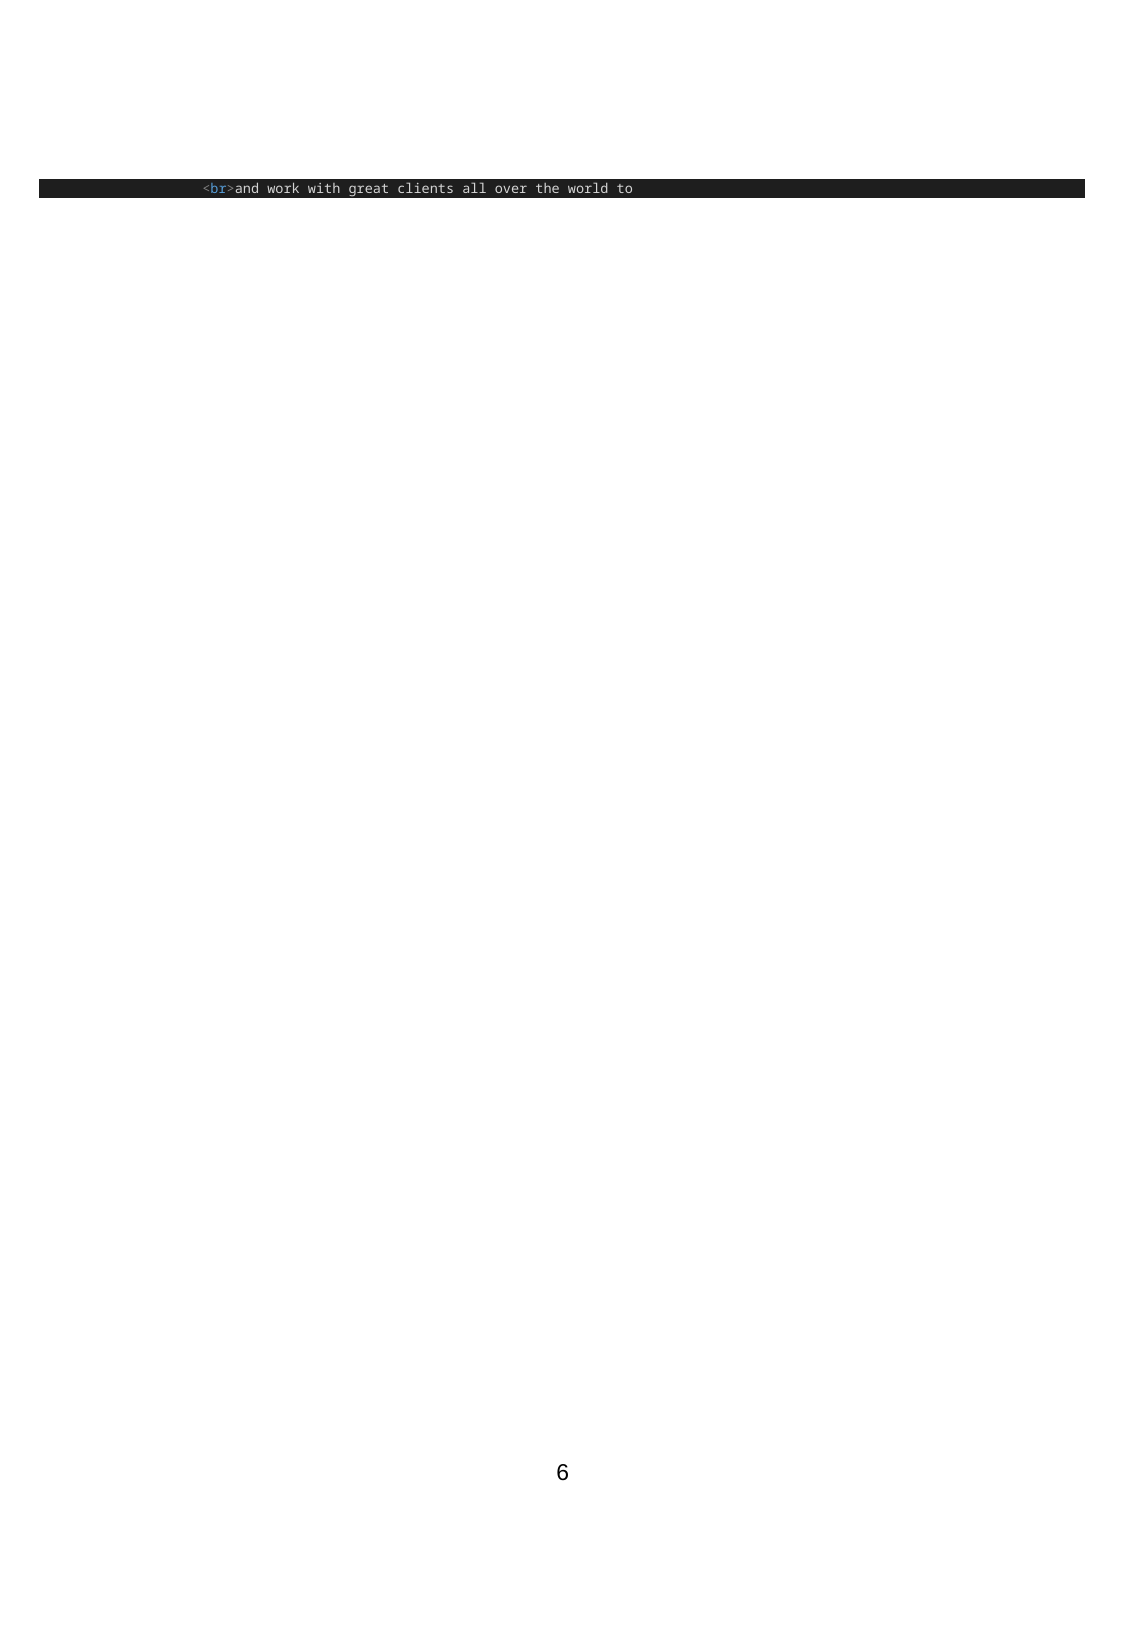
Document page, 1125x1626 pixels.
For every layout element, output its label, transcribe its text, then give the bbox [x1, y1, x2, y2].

text <br>and work with great clients all over the world to [39, 179, 1085, 198]
